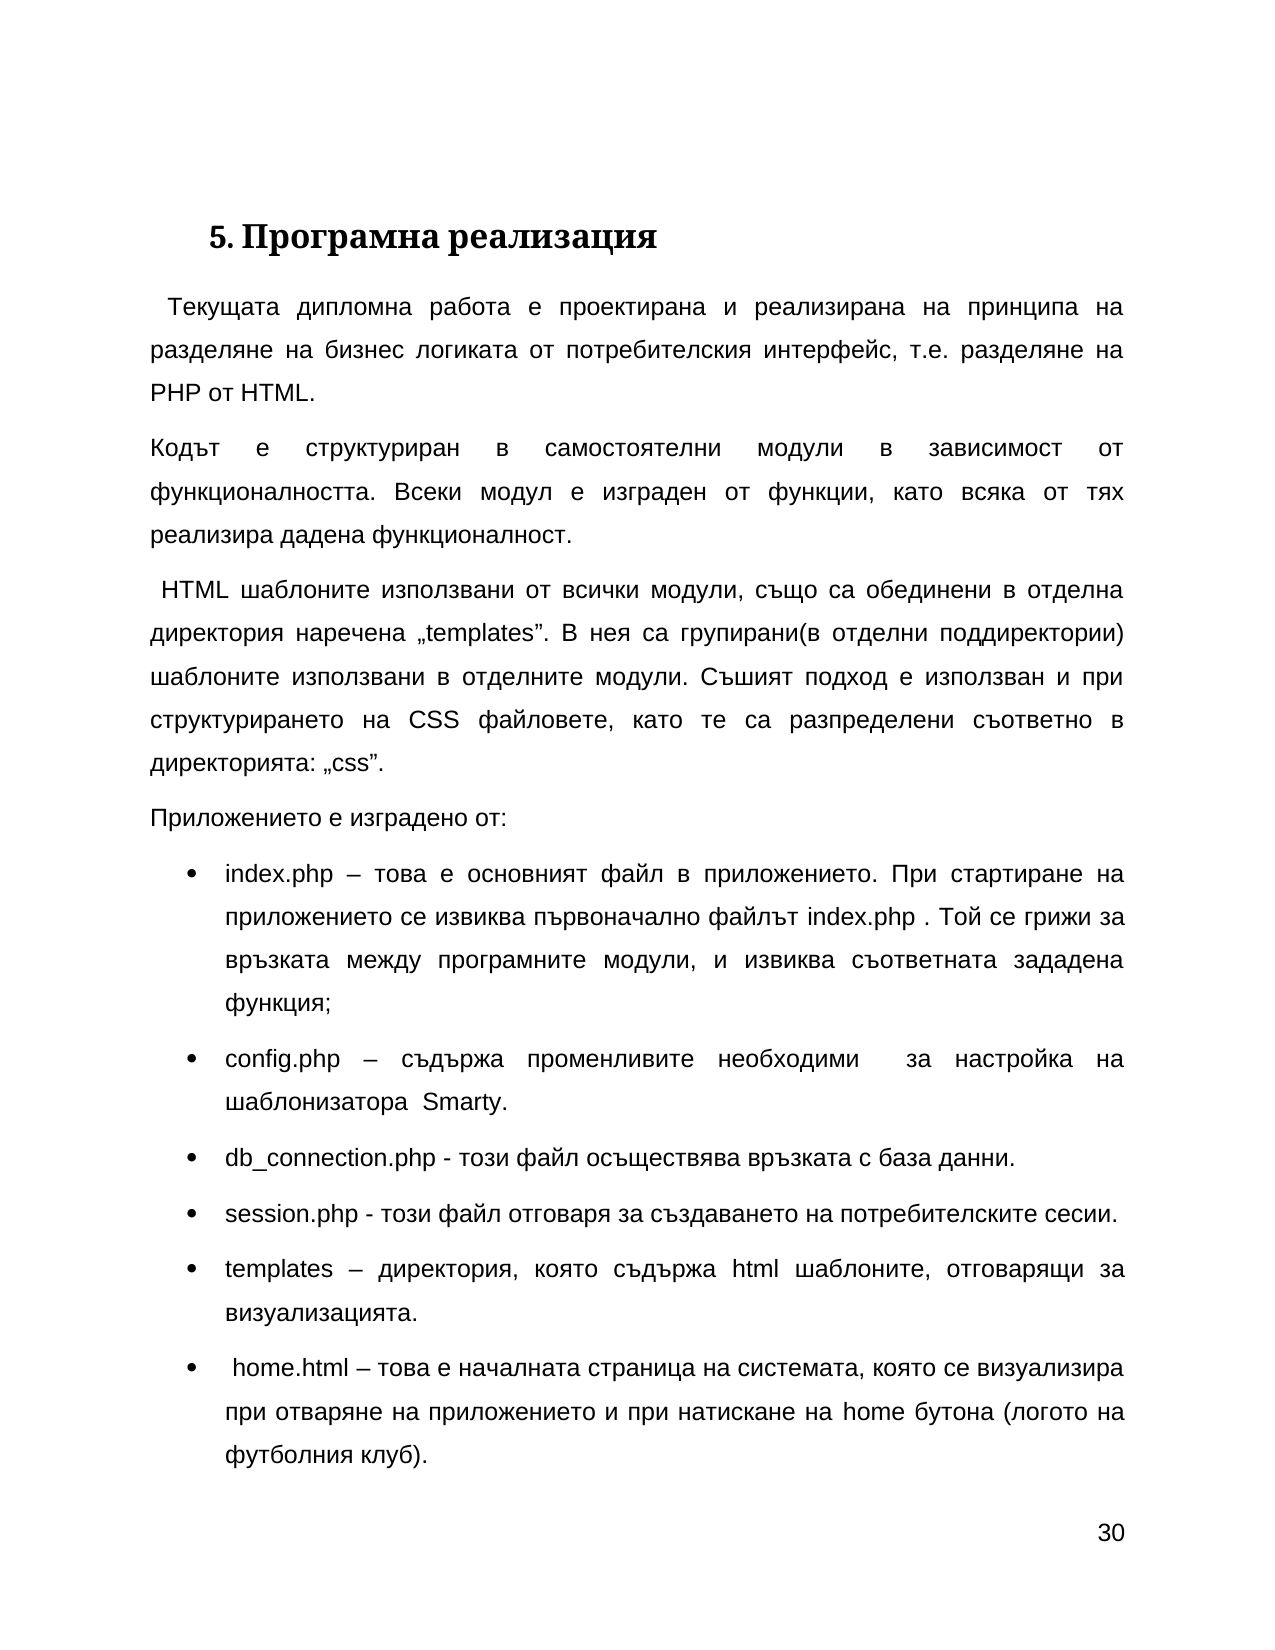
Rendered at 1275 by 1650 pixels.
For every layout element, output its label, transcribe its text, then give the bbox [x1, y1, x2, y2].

list db_connection.php - този файл осъществява връзката с база данни. [187, 1143, 1125, 1172]
list home.html – това е началната страница на системата, която се визуализира при отваряне на приложението и при натискане на home бутона (логото на футболния клуб). [187, 1353, 1125, 1468]
list config.php – съдържа променливите необходими за настройка на шаблонизатора Smarty. [187, 1044, 1125, 1116]
subtitle 5. Програмна реализация [150, 218, 1125, 256]
list session.php - този файл отговаря за създаването на потребителските сесии. [187, 1199, 1125, 1227]
text Приложението е изградено от: [150, 803, 1125, 832]
list templates – директория, която съдържа html шаблоните, отговарящи за визуализацията. [187, 1254, 1125, 1326]
text HTML шаблоните използвани от всички модули, също са обединени в отделна директория наречена „templates”. В нея са групирани(в отделни поддиректории) шаблоните използвани в отделните модули. Съшият подход е използван и при структурирането на CSS файловете, като те са разпределени съответно в директорията: „css”. [150, 575, 1125, 776]
list index.php – това е основният файл в приложението. При стартиране на приложението се извиква първоначално файлът index.php . Той се грижи за връзката между програмните модули, и извиква съответната зададена функция; [187, 859, 1125, 1017]
text Кодът е структуриран в самостоятелни модули в зависимост от функционалността. Всеки модул е изграден от функции, като всяка от тях реализира дадена функционалност. [150, 433, 1125, 548]
text Текущата дипломна работа е проектирана и реализирана на принципа на разделяне на бизнес логиката от потребителския интерфейс, т.е. разделяне на PHP от HTML. [150, 291, 1125, 406]
